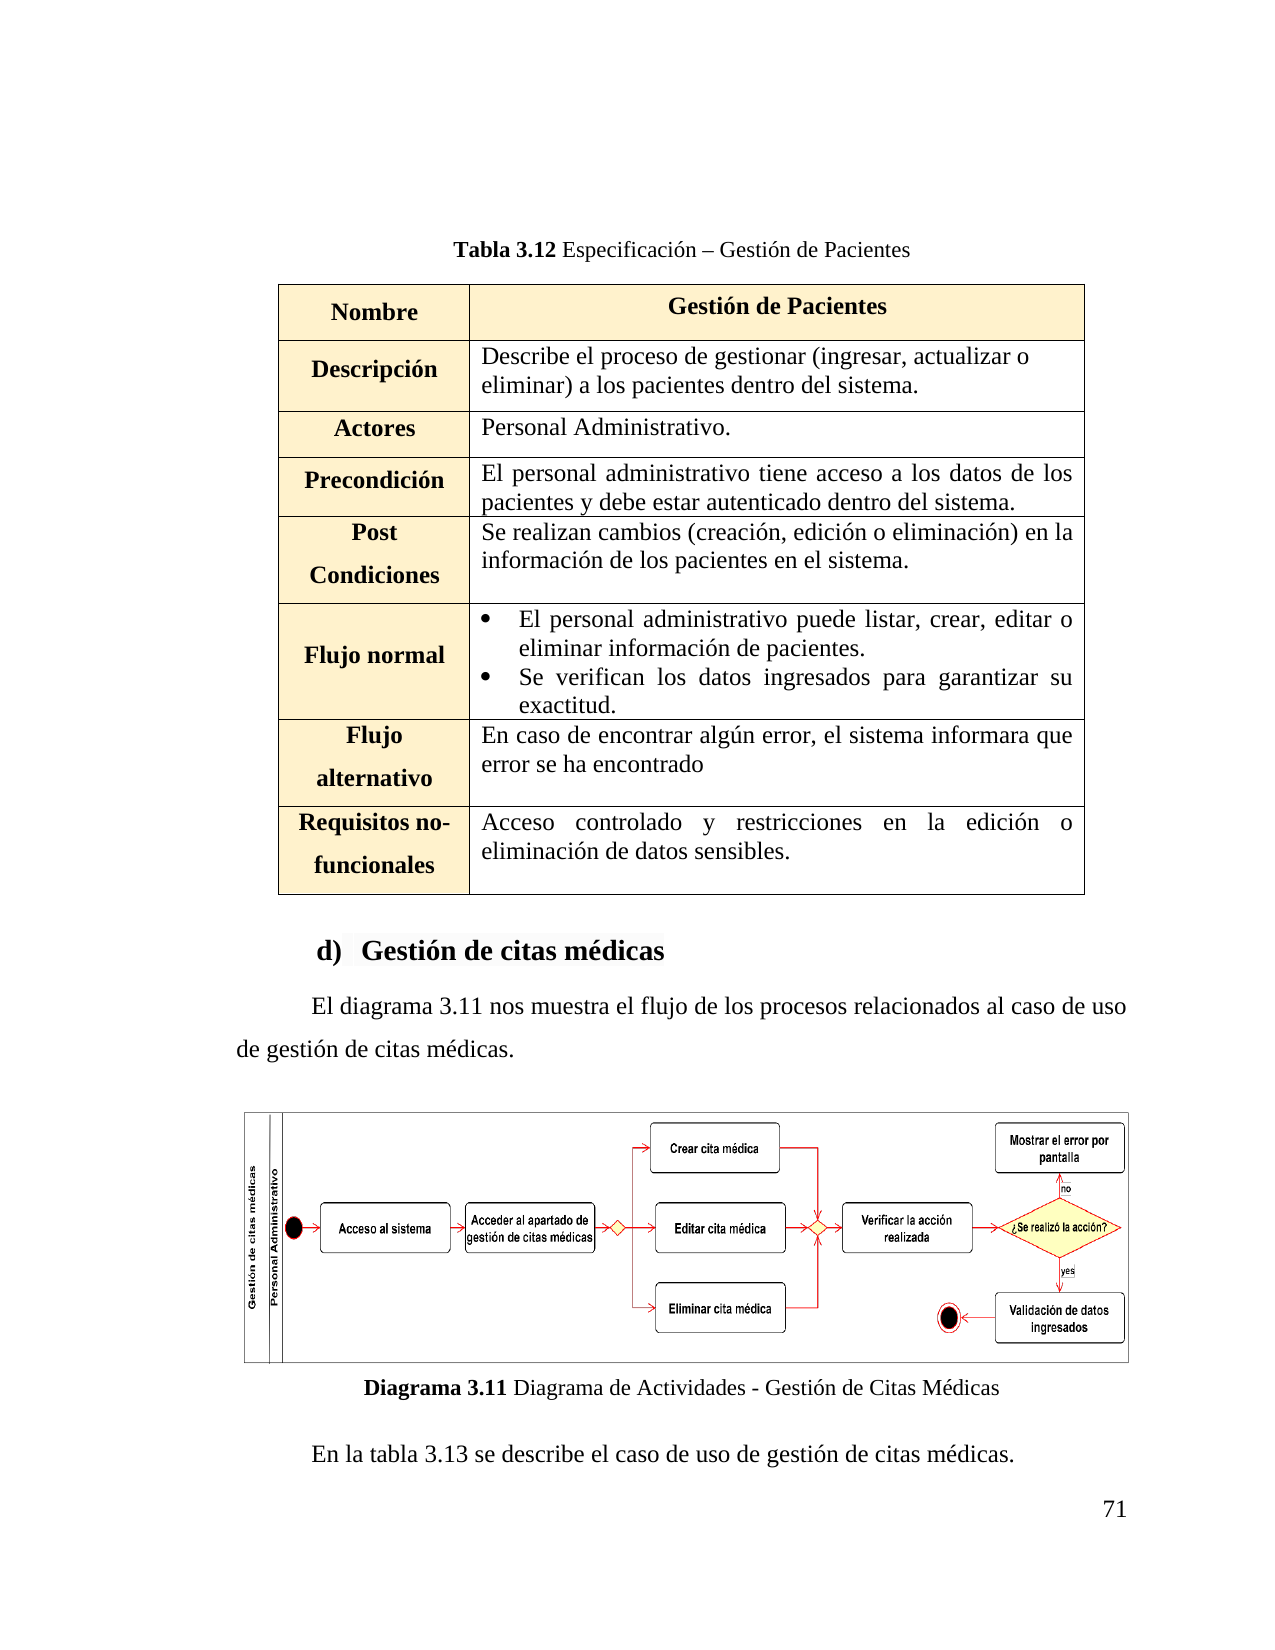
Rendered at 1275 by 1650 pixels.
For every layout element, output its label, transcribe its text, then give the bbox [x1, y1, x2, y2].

table_cell Actores [279, 412, 469, 457]
table_cell Requisitos no-funcionales [279, 807, 469, 893]
text El diagrama 3.11 nos muestra el flujo de los procesos relacionados al caso de uso de gestión de citas médicas. [236, 991, 1127, 1063]
text Tabla 3.12 Especificación – Gestión de Pacientes [236, 236, 1127, 263]
table_cell Personal Administrativo. [470, 412, 1084, 457]
text Diagrama 3.11 Diagrama de Actividades - Gestión de Citas Médicas [236, 1375, 1127, 1401]
table_cell El personal administrativo tiene acceso a los datos de los pacientes y debe estar autenticado dentro del sistema. [470, 458, 1084, 516]
table_cell Se realizan cambios (creación, edición o eliminación) en la información de los pacientes en el sistema. [470, 517, 1084, 603]
subtitle Gestión de citas médicas [316, 301, 1127, 966]
table_cell Descripción [279, 341, 469, 411]
table_cell Post Condiciones [279, 517, 469, 603]
text En la tabla 3.13 se describe el caso de uso de gestión de citas médicas. [236, 1439, 1127, 1467]
table_header Gestión de Pacientes [470, 285, 1084, 340]
picture [236, 1102, 1135, 1375]
table_cell El personal administrativo puede listar, crear, editar o eliminar información de pacientes. Se verifican los datos ingresados para garantizar su exactitud. [470, 604, 1084, 719]
table_cell Flujo alternativo [279, 720, 469, 806]
table_cell Precondición [279, 458, 469, 516]
table_cell En caso de encontrar algún error, el sistema informara que error se ha encontrado [470, 720, 1084, 806]
table_cell Describe el proceso de gestionar (ingresar, actualizar o eliminar) a los pacientes dentro del sistema. [470, 341, 1084, 411]
table_cell Acceso controlado y restricciones en la edición o eliminación de datos sensibles. [470, 807, 1084, 893]
table_cell Flujo normal [279, 604, 469, 719]
table_header Nombre [279, 285, 469, 340]
